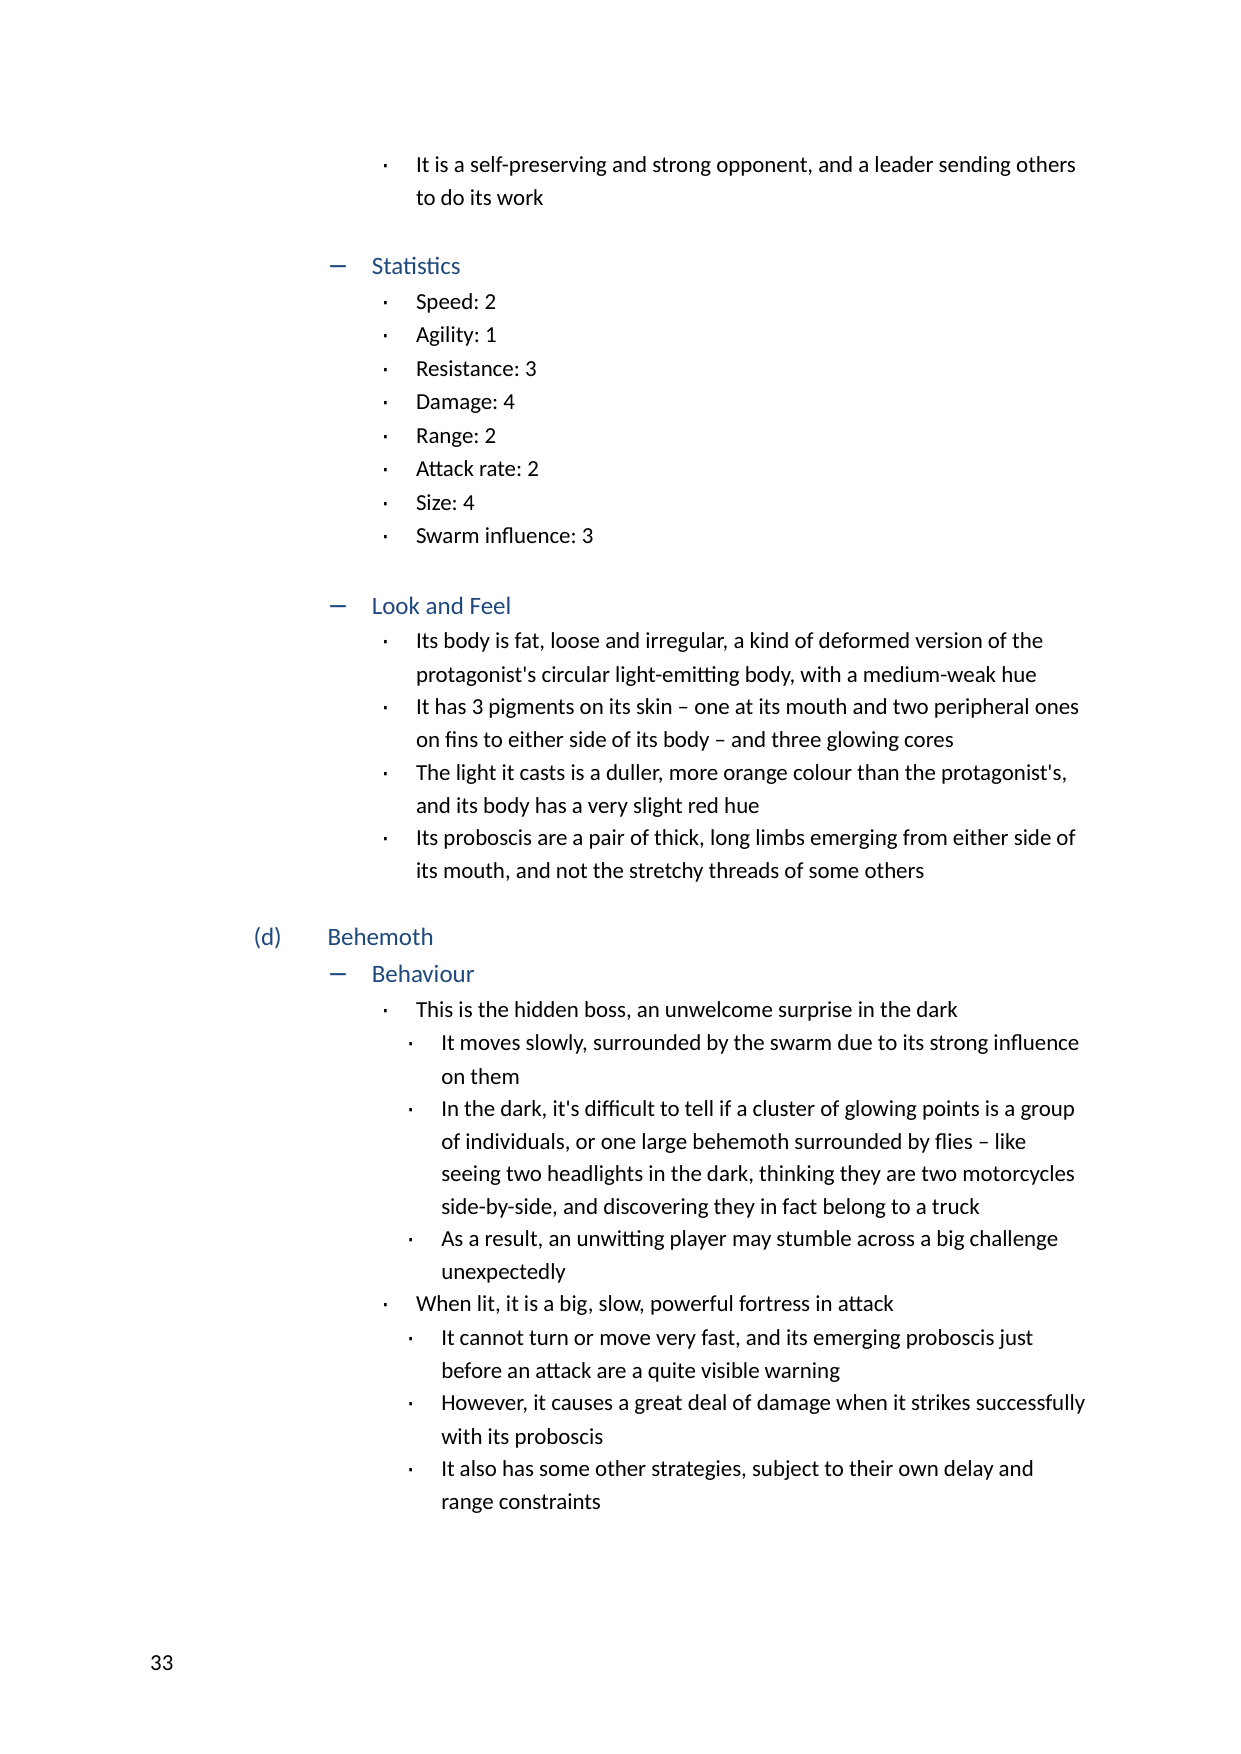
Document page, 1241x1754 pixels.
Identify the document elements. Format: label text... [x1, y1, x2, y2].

list This is the hidden boss, an unwelcome surprise in the dark [378, 995, 1090, 1024]
list It is a self-preserving and strong opponent, and a leader sending others to do its work [378, 150, 1090, 211]
list When lit, it is a big, slow, powerful fortress in attack [378, 1289, 1090, 1319]
list Range: 2 [378, 421, 1090, 450]
list Its proboscis are a pair of thick, long limbs emerging from either side of its mouth, and not the stretchy threads of some others [378, 823, 1090, 884]
list As a result, an unwitting player may stumble across a big challenge unexpectedly [403, 1224, 1090, 1285]
list Swarm influence: 3 [378, 522, 1090, 551]
list The light it casts is a duller, more orange colour than the protagonist's, and its body has a very slight red hue [378, 758, 1090, 819]
list It also has some other strategies, subject to their own delay and range constraints [403, 1454, 1090, 1515]
list However, it causes a great deal of damage when it strikes successfully with its proboscis [403, 1388, 1090, 1450]
list It cannot turn or move very fast, and its emerging proboscis just before an attack are a quite visible warning [403, 1323, 1090, 1384]
list Resistance: 3 [378, 354, 1090, 383]
list Its body is fat, loose and irregular, a kind of deformed version of the protagonist's circular light-emitting body, with a medium-weak hue [378, 627, 1090, 688]
list Speed: 2 [378, 287, 1090, 316]
list Attack rate: 2 [378, 454, 1090, 484]
list Damage: 4 [378, 387, 1090, 417]
list Agility: 1 [378, 320, 1090, 349]
list In the dark, it's difficult to tell if a cluster of glowing points is a group of individuals, or one large behemoth surrounded by flies – like seeing two headlights in the dark, thinking they are two motorcycles side-by-side, and discovering they in fact belong to a truck [403, 1094, 1090, 1220]
subtitle Statistics [327, 248, 1090, 282]
subtitle Behemoth [253, 921, 1090, 951]
list Size: 4 [378, 488, 1090, 517]
subtitle Look and Feel [327, 587, 1090, 621]
subtitle Behaviour [327, 956, 1090, 990]
list It moves slowly, surrounded by the swarm due to its strong influence on them [403, 1028, 1090, 1090]
list It has 3 pigments on its skin – one at its mouth and two peripheral ones on fins to either side of its body – and three glowing cores [378, 692, 1090, 753]
